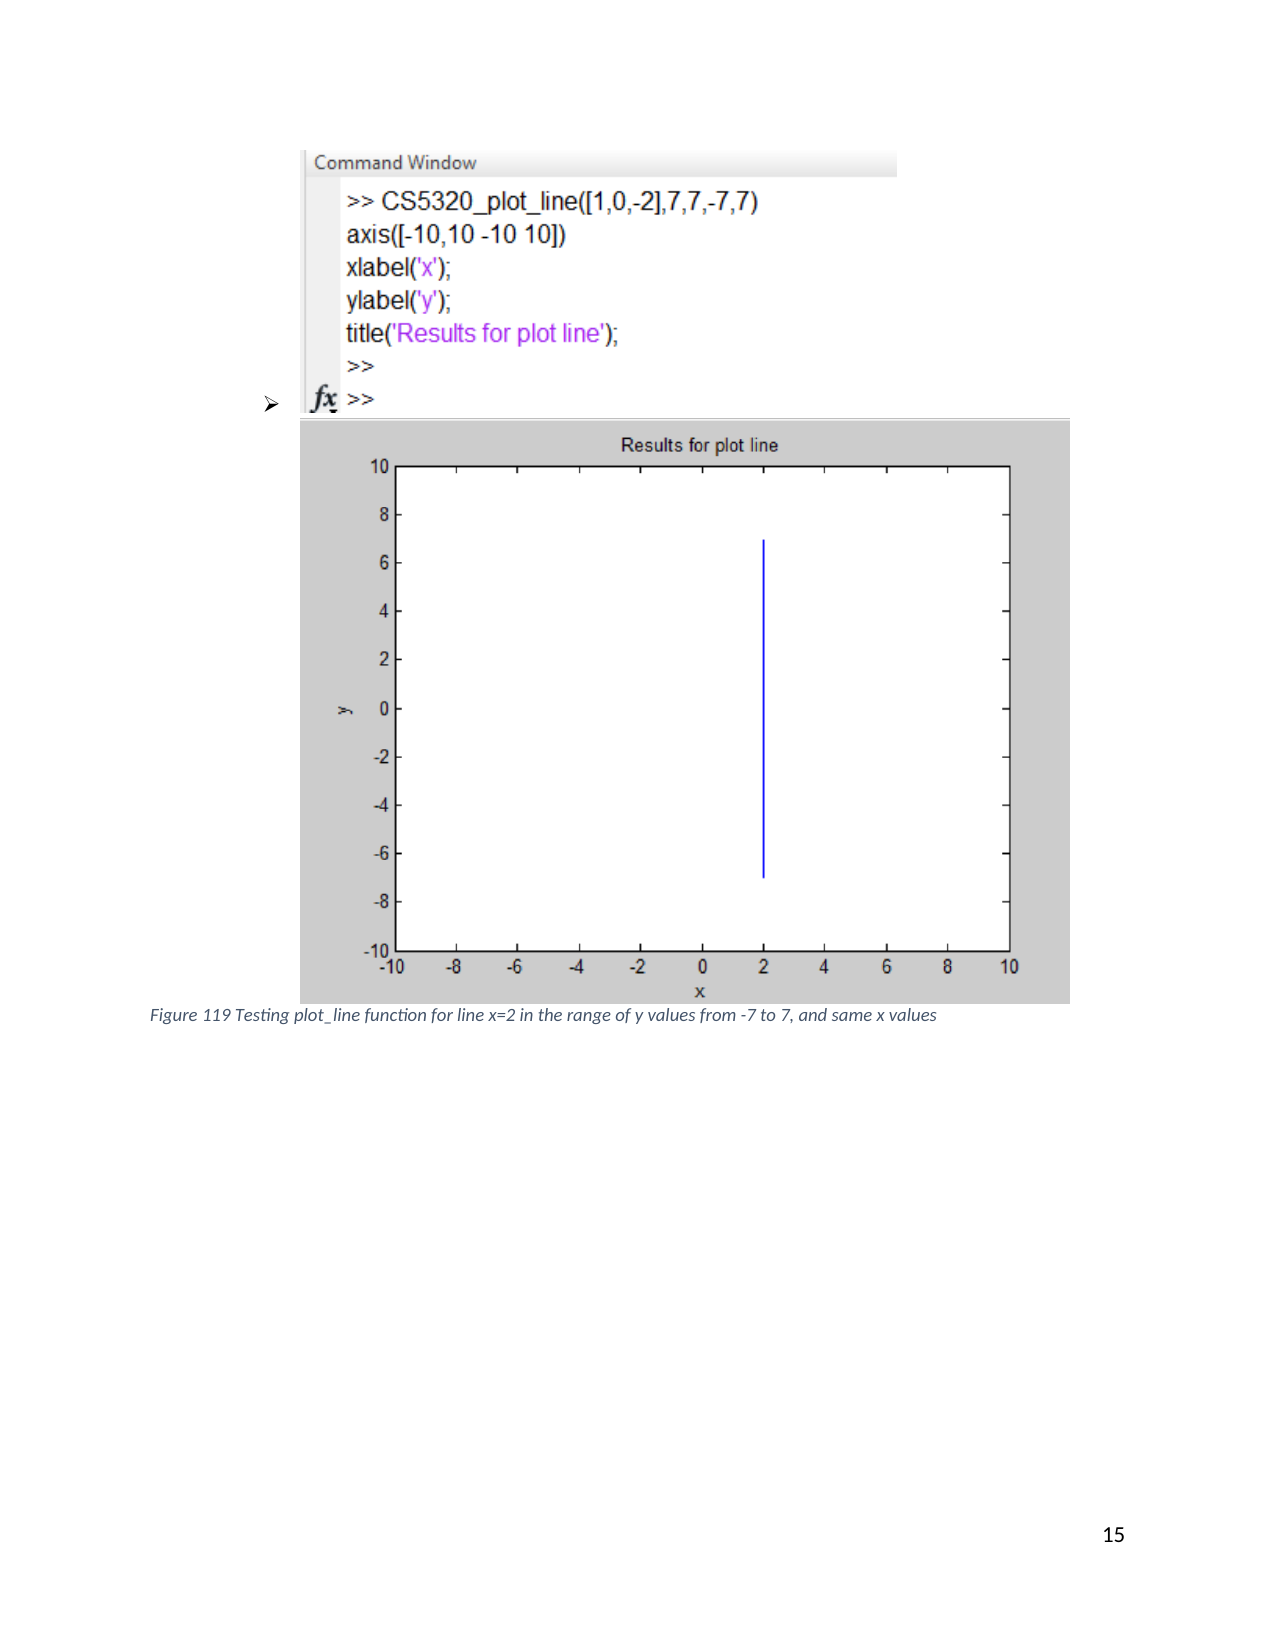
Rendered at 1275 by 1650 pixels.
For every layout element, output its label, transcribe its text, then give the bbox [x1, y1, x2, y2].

text Figure 119 Testing plot_line function for line x=2 in the range of y values from -7 to 7, and same x values [150, 1004, 1125, 1027]
picture [300, 150, 897, 413]
picture [300, 418, 1070, 1004]
